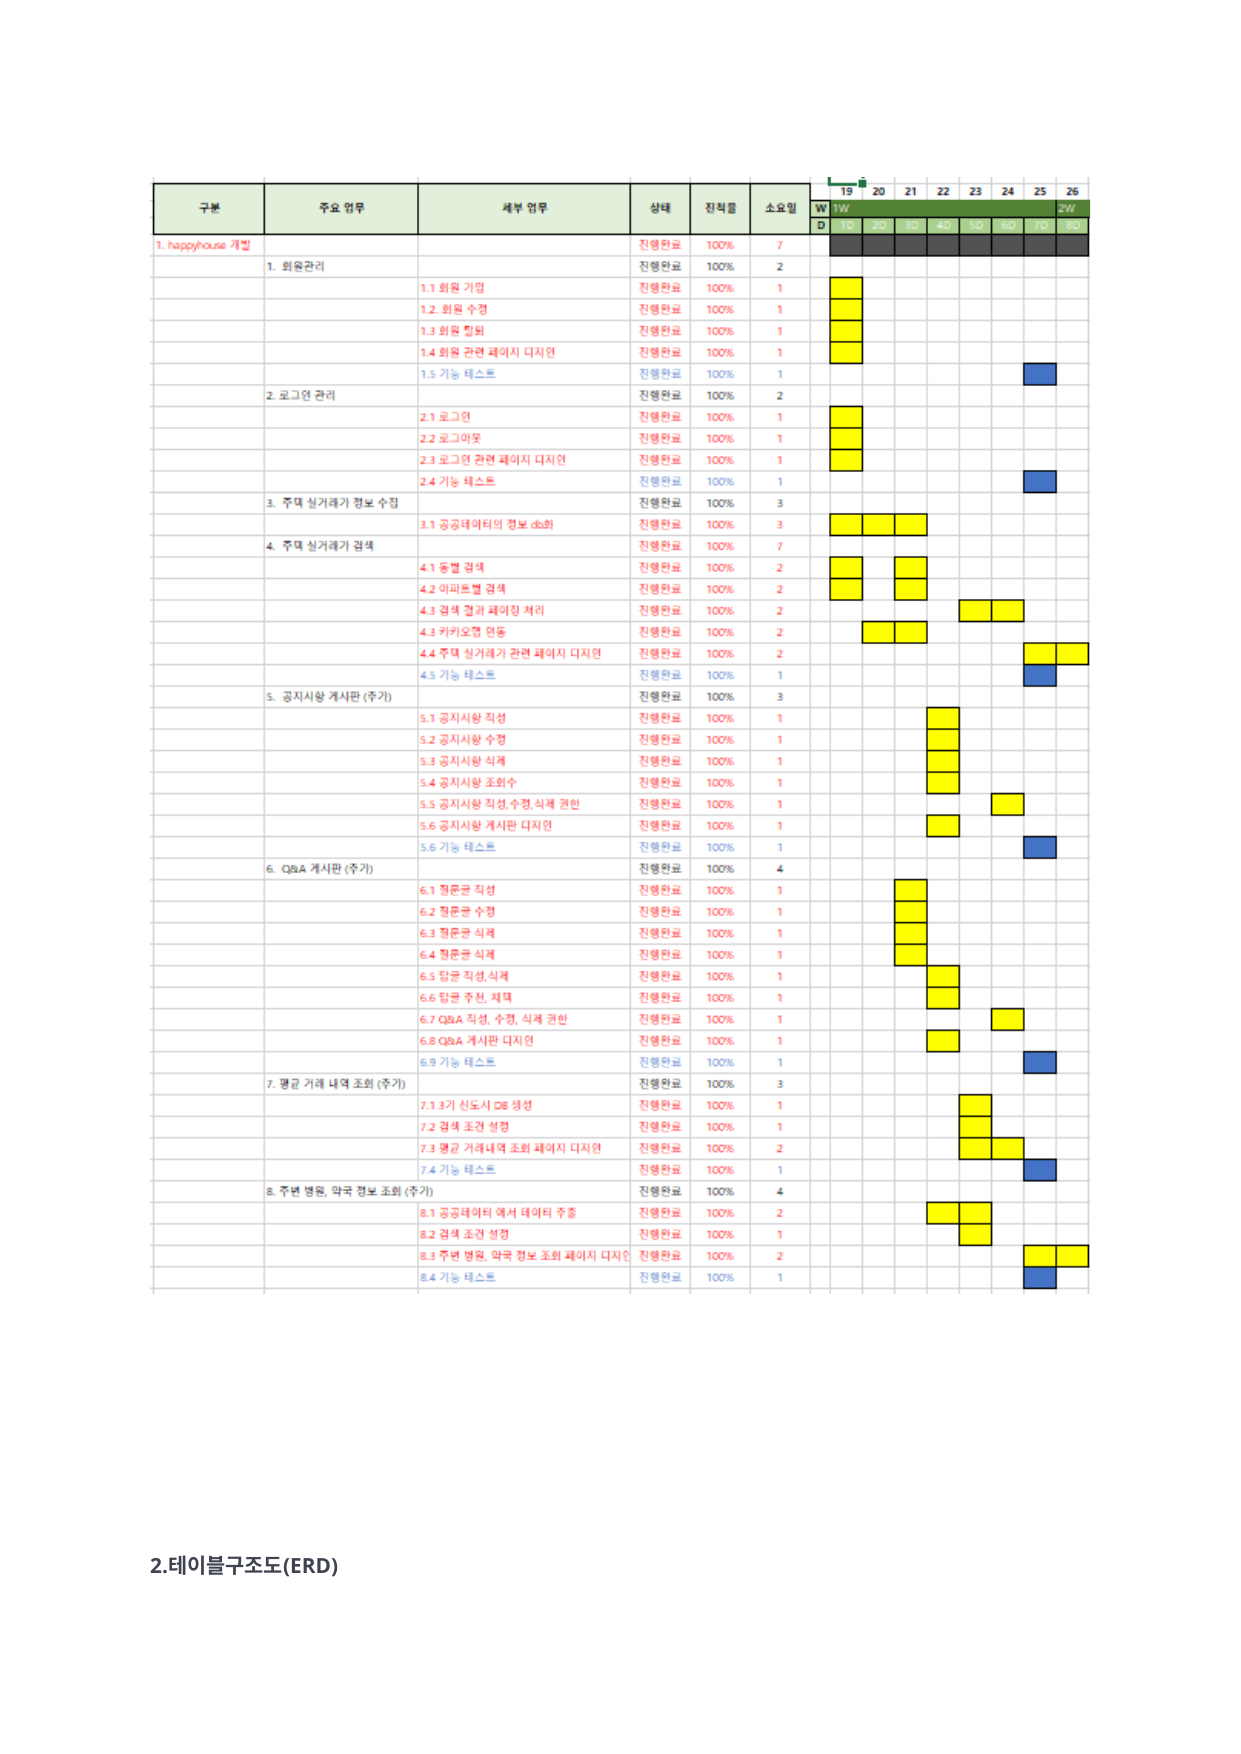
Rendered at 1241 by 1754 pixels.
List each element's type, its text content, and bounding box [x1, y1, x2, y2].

picture [150, 177, 1091, 1294]
text 2.테이블구조도(ERD) [283, 1549, 1090, 1580]
